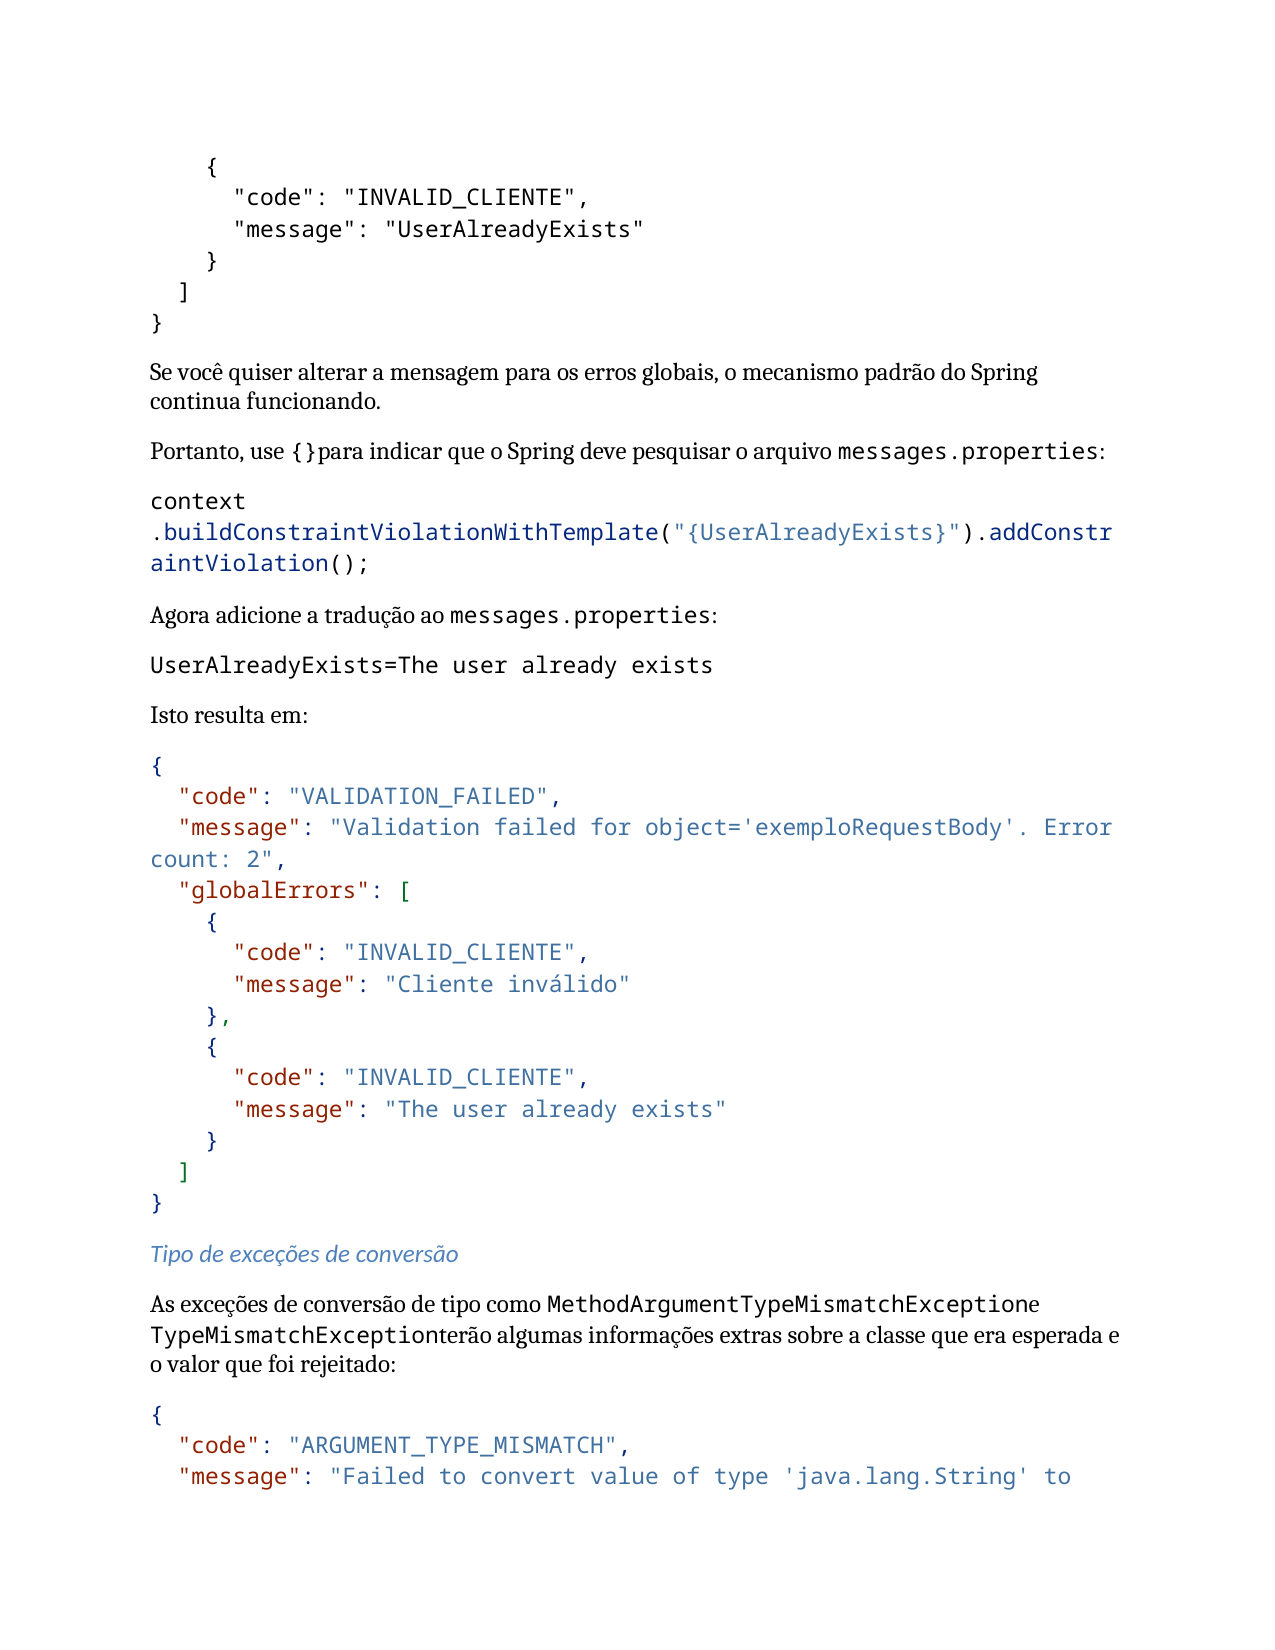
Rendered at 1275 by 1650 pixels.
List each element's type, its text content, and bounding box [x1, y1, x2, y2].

text Portanto, use {}para indicar que o Spring deve pesquisar o arquivo messages.properties: [150, 434, 1125, 466]
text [150, 1398, 1125, 1491]
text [150, 150, 1125, 337]
text context.buildConstraintViolationWithTemplate("{UserAlreadyExists}").addConstraintViolation(); [150, 484, 1125, 578]
text As exceções de conversão de tipo como MethodArgumentTypeMismatchExceptione TypeMismatchExceptionterão algumas informações extras sobre a classe que era esperada e o valor que foi rejeitado: [150, 1288, 1125, 1379]
text { "code": "VALIDATION_FAILED", "message": "Validation failed for object='exemploRequestBody'. Error count: 2", "globalErrors": [ { "code": "INVALID_CLIENTE", "message": "Cliente inválido" }, { "code": "INVALID_CLIENTE", "message": "The user already exists" } ] } [150, 749, 1125, 1217]
text Isto resulta em: [150, 701, 1125, 730]
text UserAlreadyExists=The user already exists [150, 649, 1125, 680]
subtitle Tipo de exceções de conversão [150, 1238, 1125, 1269]
text Se você quiser alterar a mensagem para os erros globais, o mecanismo padrão do Spring continua funcionando. [150, 358, 1125, 416]
text Agora adicione a tradução ao messages.properties: [150, 599, 1125, 630]
